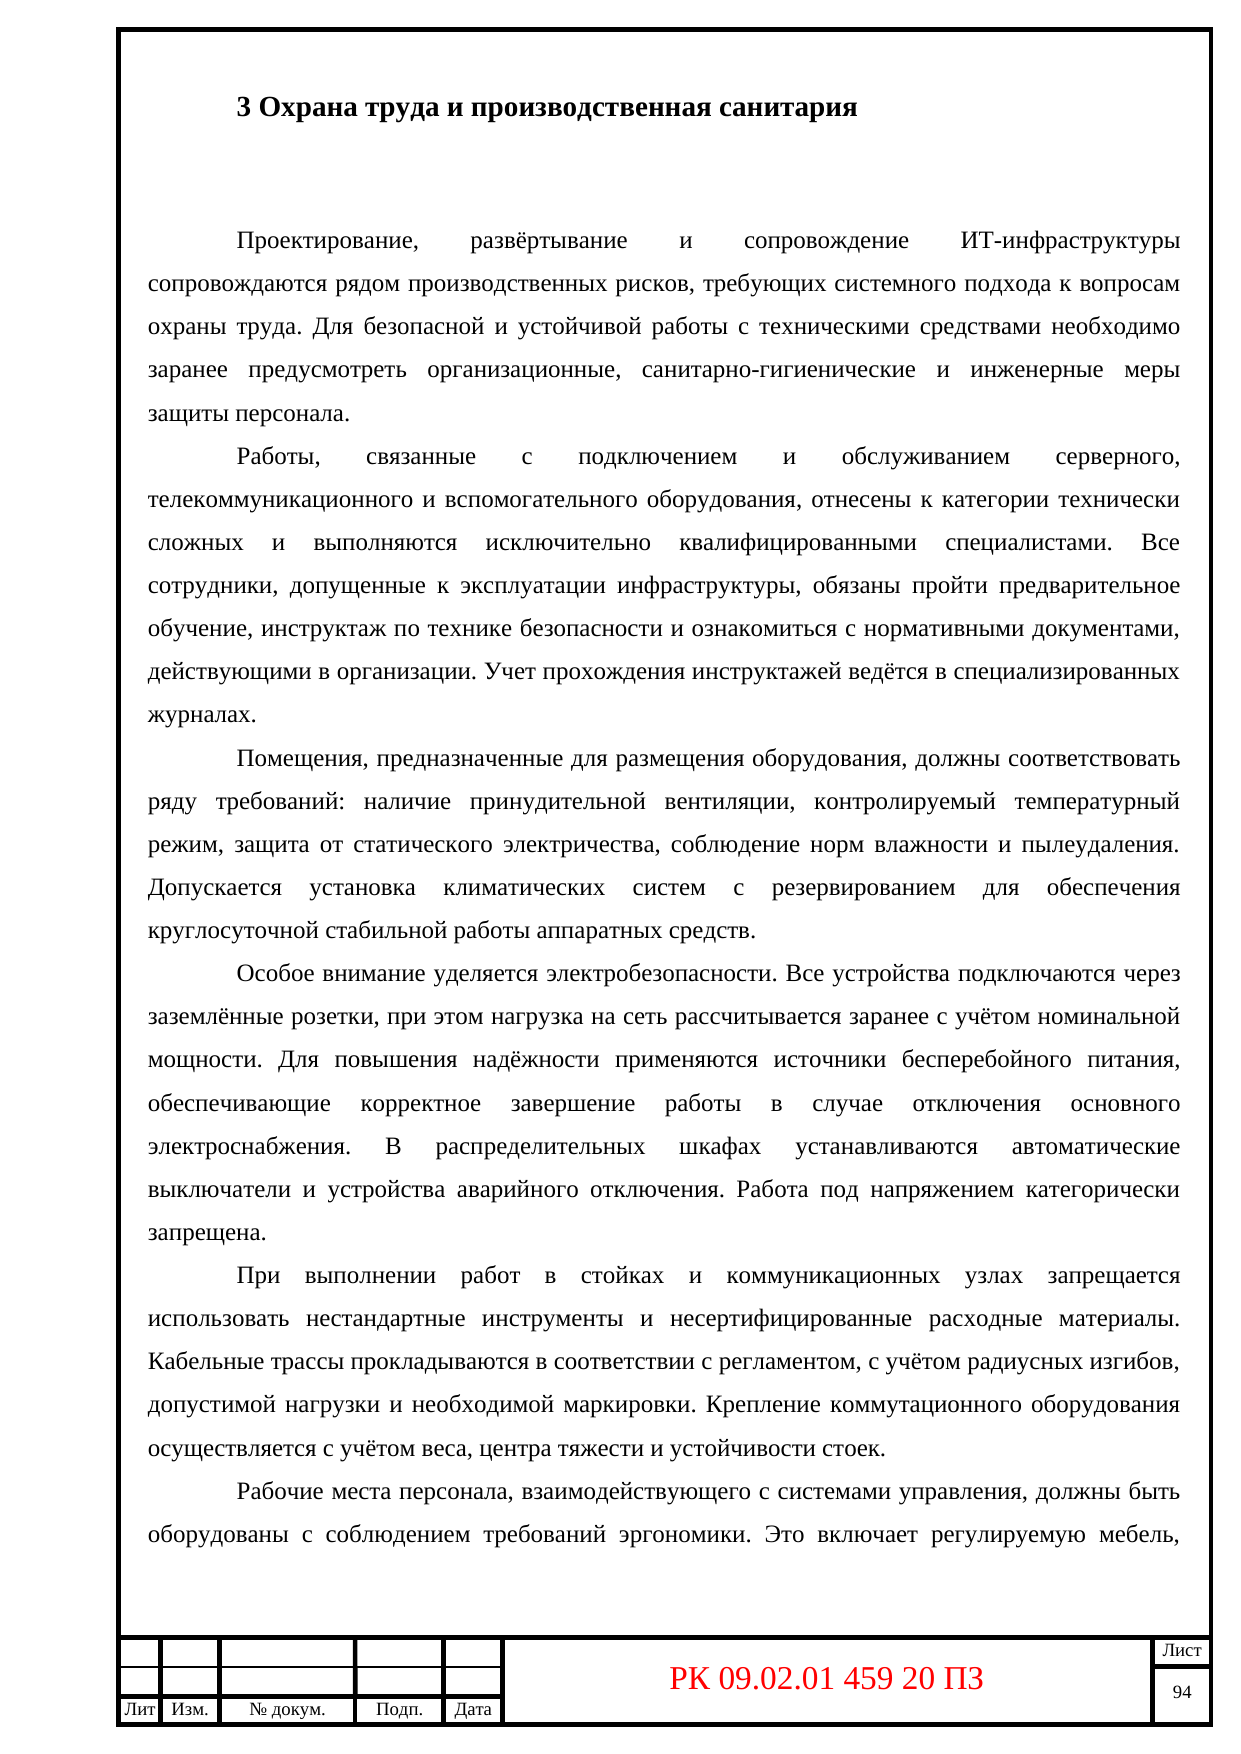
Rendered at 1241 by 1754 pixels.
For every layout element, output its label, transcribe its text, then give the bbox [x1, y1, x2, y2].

text Проектирование, развёртывание и сопровождение ИТ-инфраструктуры сопровождаются рядом производственных рисков, требующих системного подхода к вопросам охраны труда. Для безопасной и устойчивой работы с техническими средствами необходимо заранее предусмотреть организационные, санитарно-гигиенические и инженерные меры защиты персонала. [148, 225, 1181, 426]
subtitle 3 Охрана труда и производственная санитария [148, 89, 1181, 122]
text При выполнении работ в стойках и коммуникационных узлах запрещается использовать нестандартные инструменты и несертифицированные расходные материалы. Кабельные трассы прокладываются в соответствии с регламентом, с учётом радиусных изгибов, допустимой нагрузки и необходимой маркировки. Крепление коммутационного оборудования осуществляется с учётом веса, центра тяжести и устойчивости стоек. [148, 1260, 1181, 1461]
text Особое внимание уделяется электробезопасности. Все устройства подключаются через заземлённые розетки, при этом нагрузка на сеть рассчитывается заранее с учётом номинальной мощности. Для повышения надёжности применяются источники бесперебойного питания, обеспечивающие корректное завершение работы в случае отключения основного электроснабжения. В распределительных шкафах устанавливаются автоматические выключатели и устройства аварийного отключения. Работа под напряжением категорически запрещена. [148, 958, 1181, 1246]
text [148, 1476, 1181, 1548]
text Помещения, предназначенные для размещения оборудования, должны соответствовать ряду требований: наличие принудительной вентиляции, контролируемый температурный режим, защита от статического электричества, соблюдение норм влажности и пылеудаления. Допускается установка климатических систем с резервированием для обеспечения круглосуточной стабильной работы аппаратных средств. [148, 743, 1181, 944]
text Работы, связанные с подключением и обслуживанием серверного, телекоммуникационного и вспомогательного оборудования, отнесены к категории технически сложных и выполняются исключительно квалифицированными специалистами. Все сотрудники, допущенные к эксплуатации инфраструктуры, обязаны пройти предварительное обучение, инструктаж по технике безопасности и ознакомиться с нормативными документами, действующими в организации. Учет прохождения инструктажей ведётся в специализированных журналах. [148, 441, 1181, 728]
